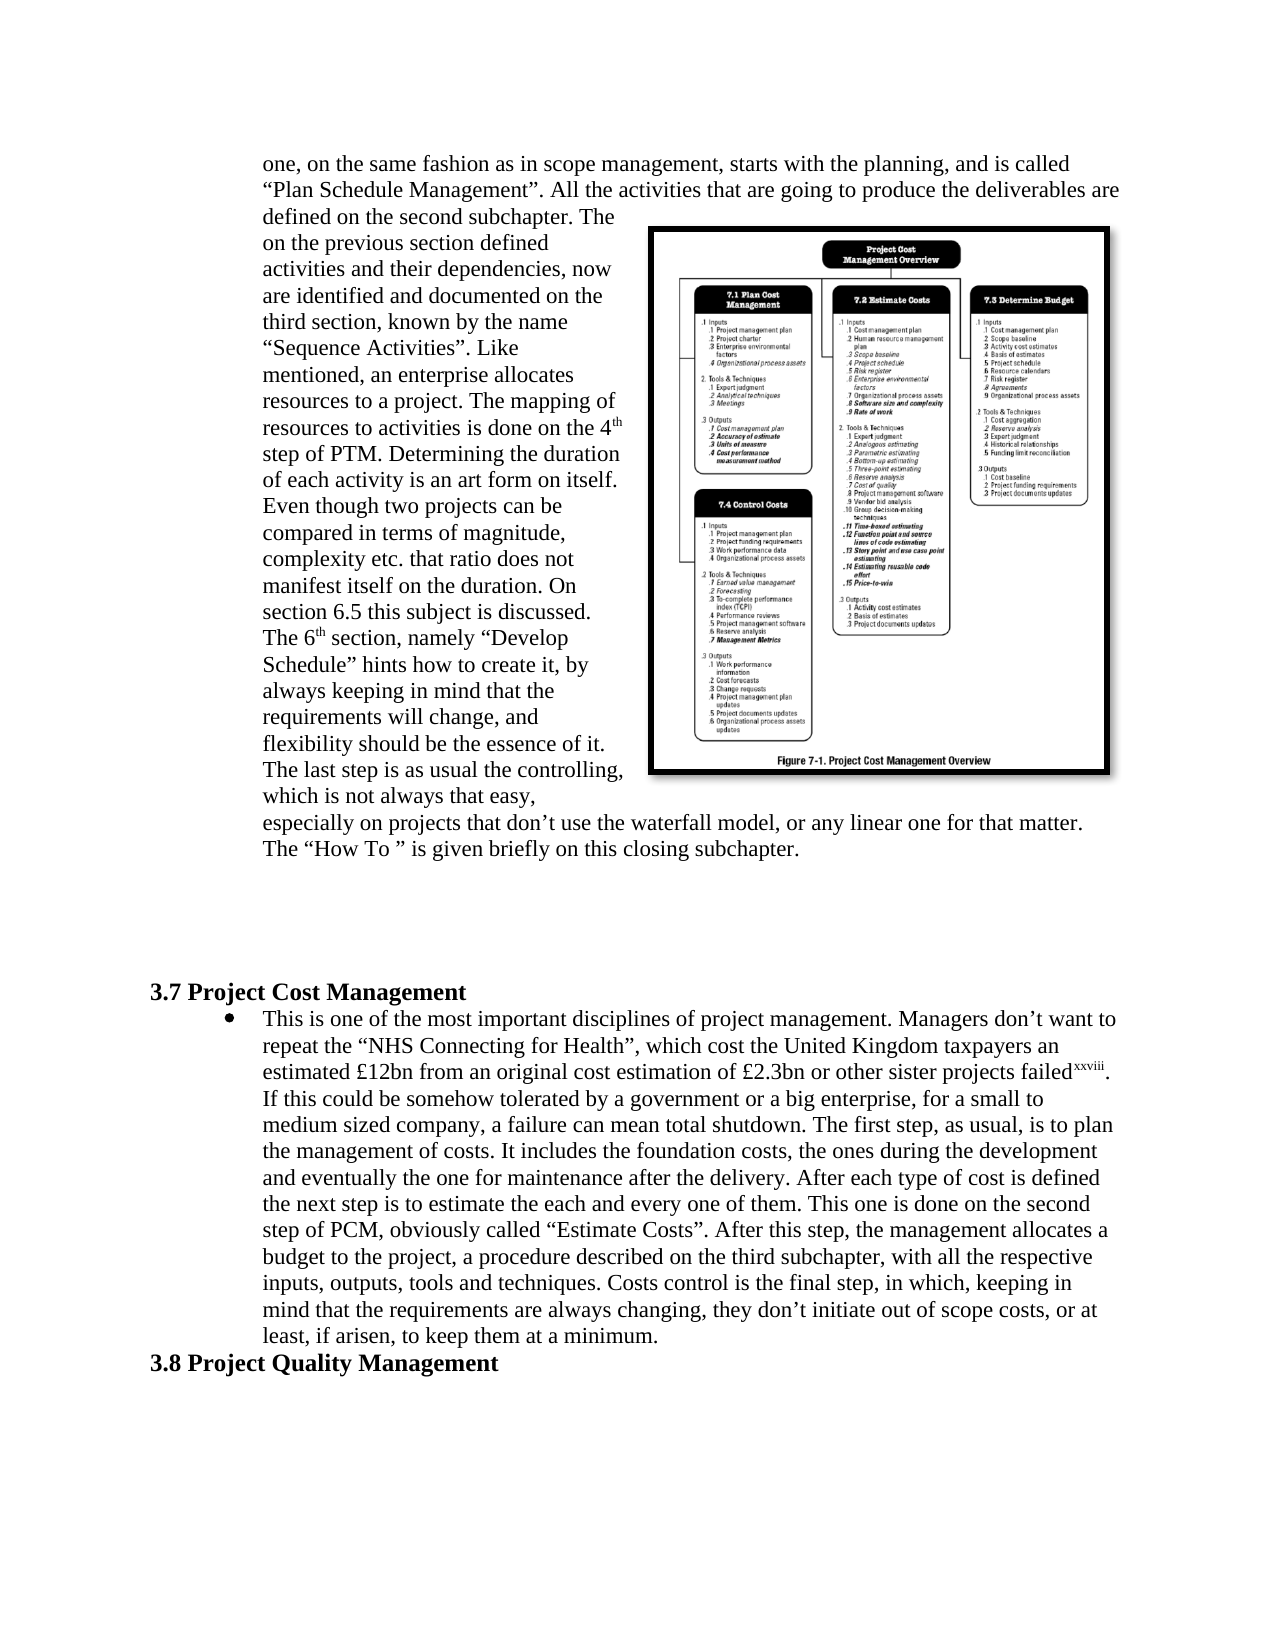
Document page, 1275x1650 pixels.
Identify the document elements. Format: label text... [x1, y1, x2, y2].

list This is one of the most important disciplines of project management. Managers don’t want to repeat the “NHS Connecting for Health”, which cost the United Kingdom taxpayers an estimated £12bn from an original cost estimation of £2.3bn or other sister projects failed. If this could be somehow tolerated by a government or a big enterprise, for a small to medium sized company, a failure can mean total shutdown. The first step, as usual, is to plan the management of costs. It includes the foundation costs, the ones during the development and eventually the one for maintenance after the delivery. After each type of cost is defined the next step is to estimate the each and every one of them. This one is done on the second step of PCM, obviously called “Estimate Costs”. After this step, the management allocates a budget to the project, a procedure described on the third subchapter, with all the respective inputs, outputs, tools and techniques. Costs control is the final step, in which, keeping in mind that the requirements are always changing, they don’t initiate out of scope costs, or at least, if arisen, to keep them at a minimum. [225, 1005, 1125, 1348]
list Project Cost Management [150, 977, 1125, 1005]
picture [654, 232, 1104, 769]
list Project Quality Management [150, 1348, 1125, 1377]
